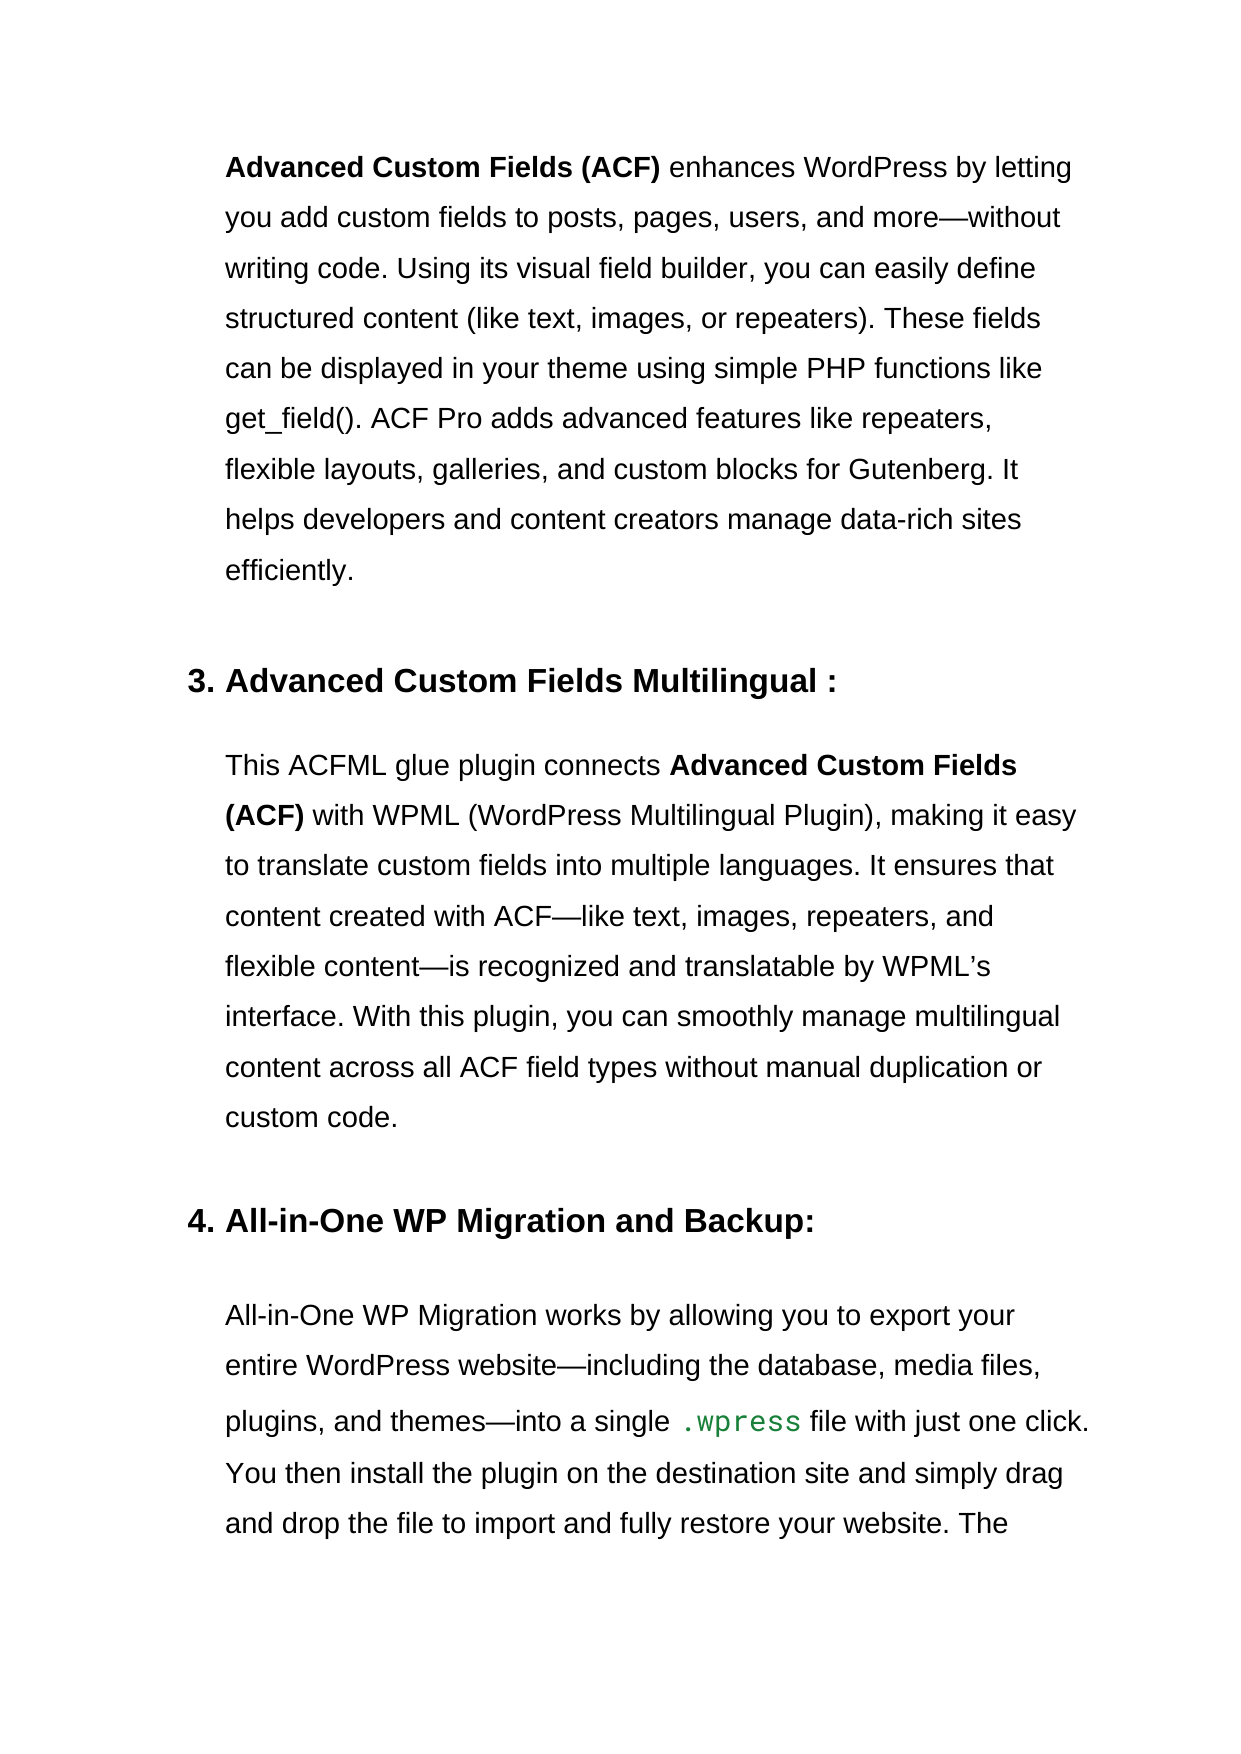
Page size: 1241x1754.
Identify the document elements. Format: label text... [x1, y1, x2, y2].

list Advanced Custom Fields Multilingual : [187, 661, 1090, 700]
text This ACFML glue plugin connects Advanced Custom Fields (ACF) with WPML (WordPress Multilingual Plugin), making it easy to translate custom fields into multiple languages. It ensures that content created with ACF—like text, images, repeaters, and flexible content—is recognized and translatable by WPML’s interface. With this plugin, you can smoothly manage multilingual content across all ACF field types without manual duplication or custom code. [225, 748, 1090, 1133]
list All-in-One WP Migration and Backup: [187, 1201, 1090, 1239]
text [225, 1298, 1090, 1540]
text Advanced Custom Fields (ACF) enhances WordPress by letting you add custom fields to posts, pages, users, and more—without writing code. Using its visual field builder, you can easily define structured content (like text, images, or repeaters). These fields can be displayed in your theme using simple PHP functions like get_field(). ACF Pro adds advanced features like repeaters, flexible layouts, galleries, and custom blocks for Gutenberg. It helps developers and content creators manage data-rich sites efficiently. [225, 150, 1090, 586]
